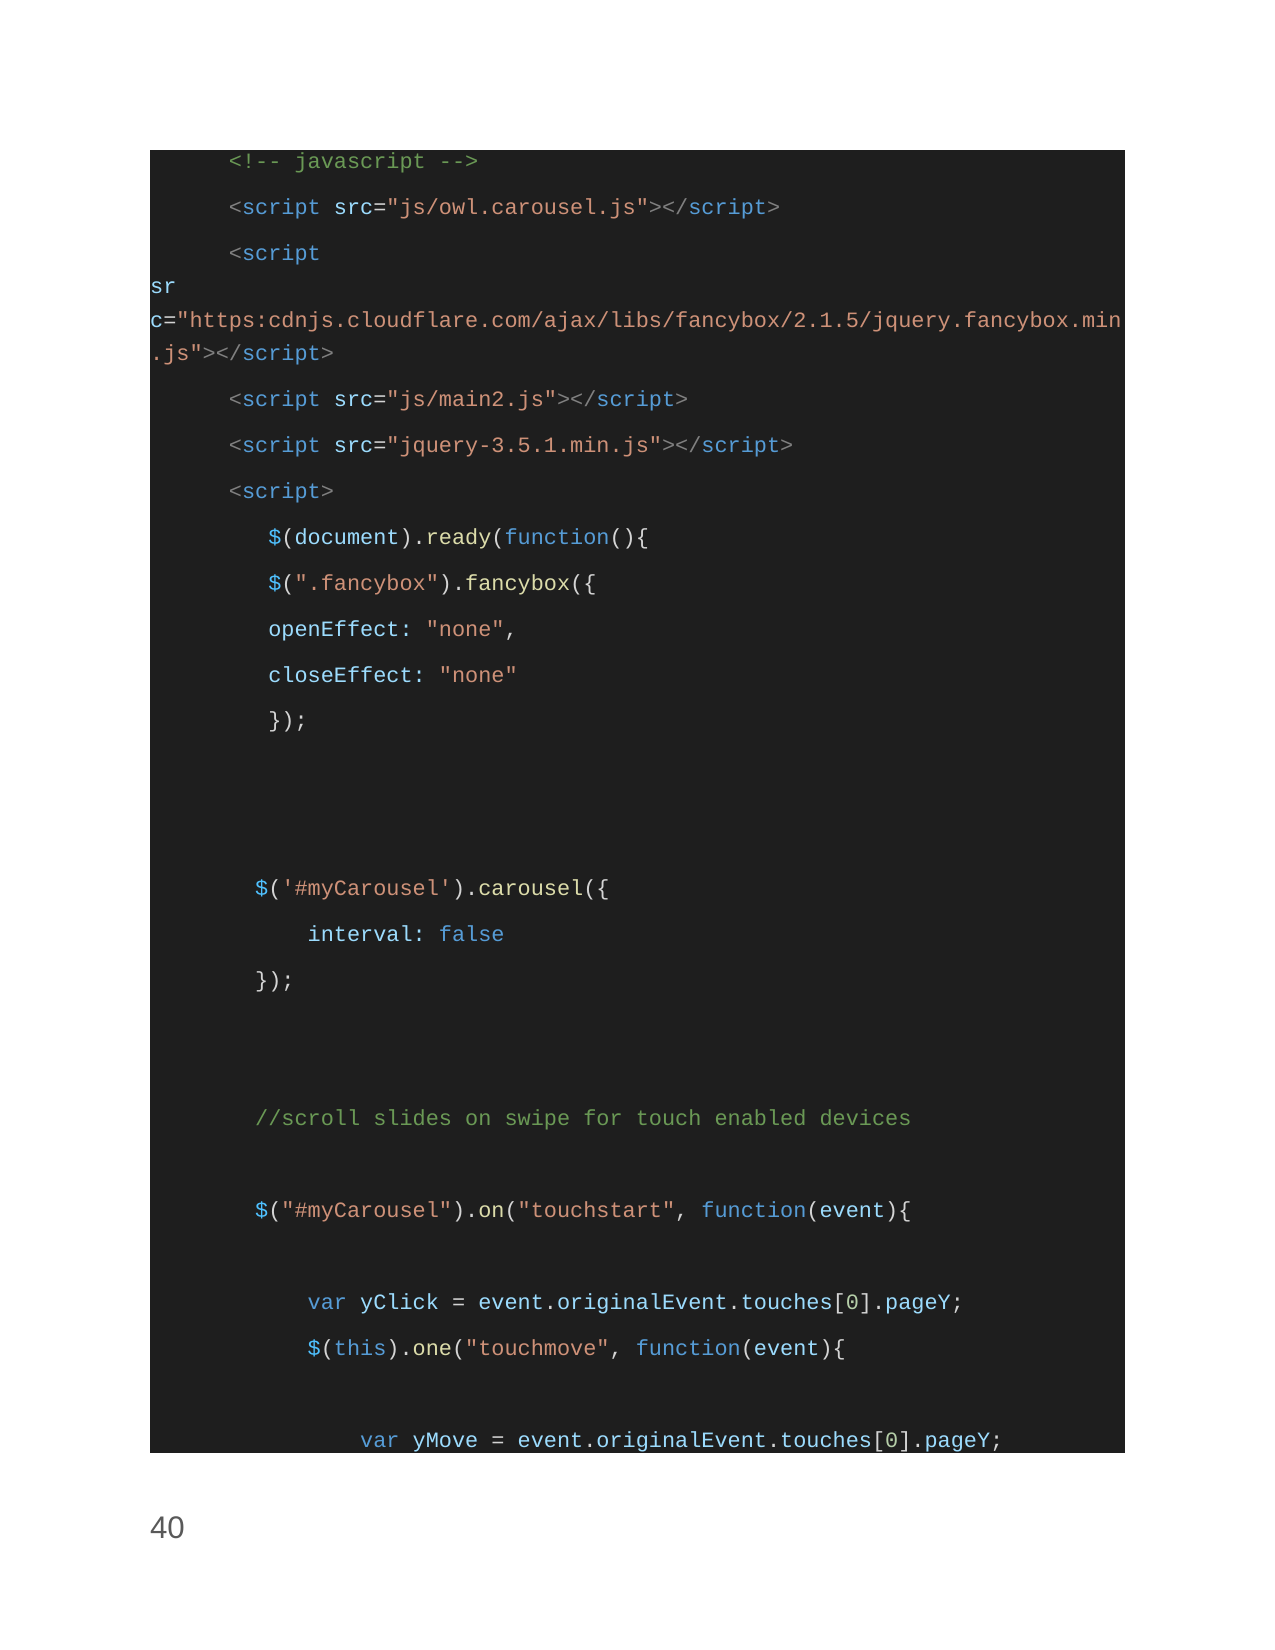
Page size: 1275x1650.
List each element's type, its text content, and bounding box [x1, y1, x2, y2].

text $(".fancybox").fancybox({ [150, 572, 1125, 597]
text var yMove = event.originalEvent.touches[0].pageY; [150, 1429, 1125, 1453]
text <script src="js/main2.js"></script> [150, 388, 1125, 413]
text <script src="https:cdnjs.cloudflare.com/ajax/libs/fancybox/2.1.5/jquery.fancybox.min.js"></script> [150, 242, 1125, 367]
text <!-- javascript --> [150, 150, 1125, 175]
text //scroll slides on swipe for touch enabled devices [150, 1107, 1125, 1132]
text <script src="jquery-3.5.1.min.js"></script> [150, 434, 1125, 459]
text }); [150, 710, 1125, 734]
text interval: false [150, 923, 1125, 948]
text var yClick = event.originalEvent.touches[0].pageY; [150, 1291, 1125, 1316]
text closeEffect: "none" [150, 664, 1125, 688]
text $(document).ready(function(){ [150, 526, 1125, 551]
text }); [150, 969, 1125, 994]
text $(this).one("touchmove", function(event){ [150, 1337, 1125, 1362]
text $("#myCarousel").on("touchstart", function(event){ [150, 1199, 1125, 1224]
text $('#myCarousel').carousel({ [150, 877, 1125, 902]
text <script> [150, 480, 1125, 505]
text <script src="js/owl.carousel.js"></script> [150, 196, 1125, 221]
text openEffect: "none", [150, 618, 1125, 643]
